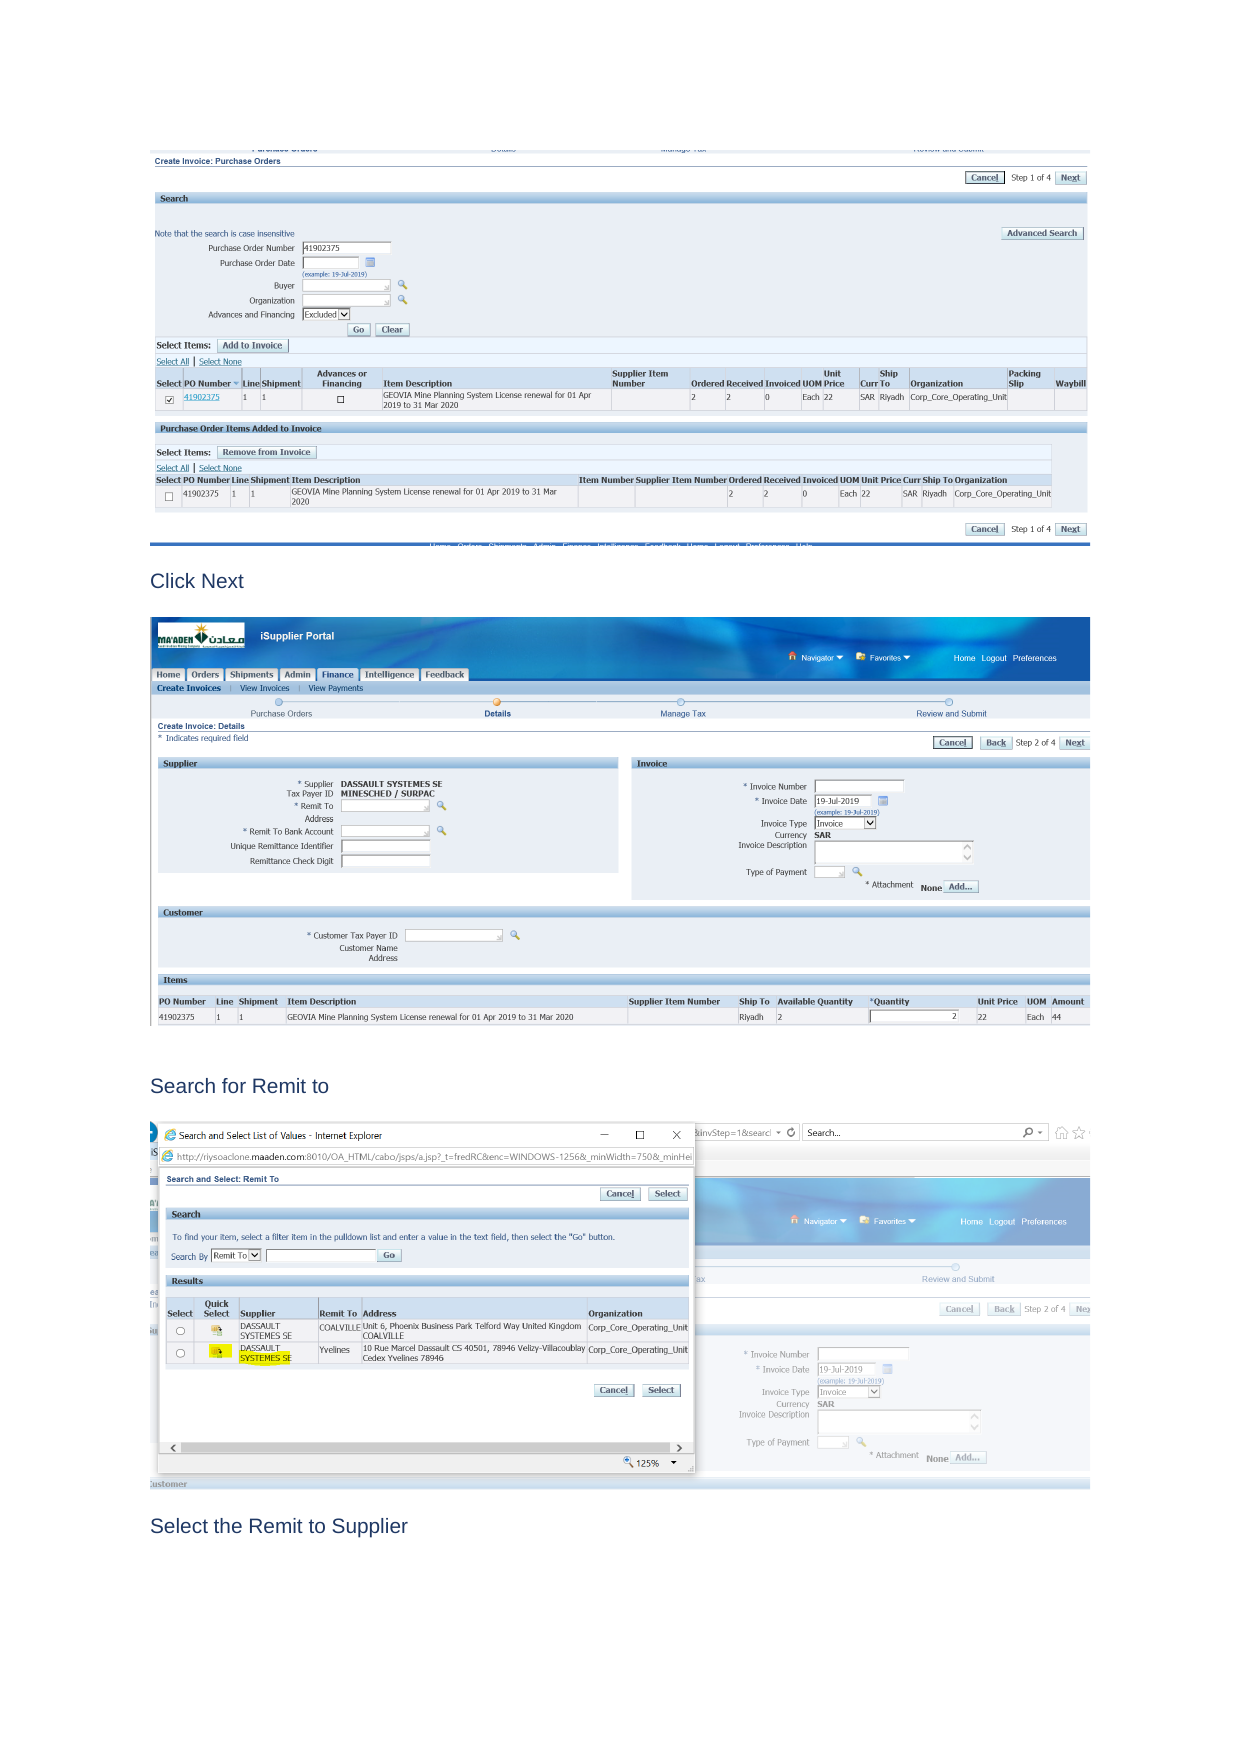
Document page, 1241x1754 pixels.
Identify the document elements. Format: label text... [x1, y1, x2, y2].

text Search for Remit to [150, 1074, 1090, 1098]
picture [150, 617, 1091, 1026]
picture [150, 1121, 1091, 1490]
text Select the Remit to Supplier [150, 1514, 1090, 1538]
picture [150, 150, 1091, 546]
text Click Next [150, 569, 1090, 593]
